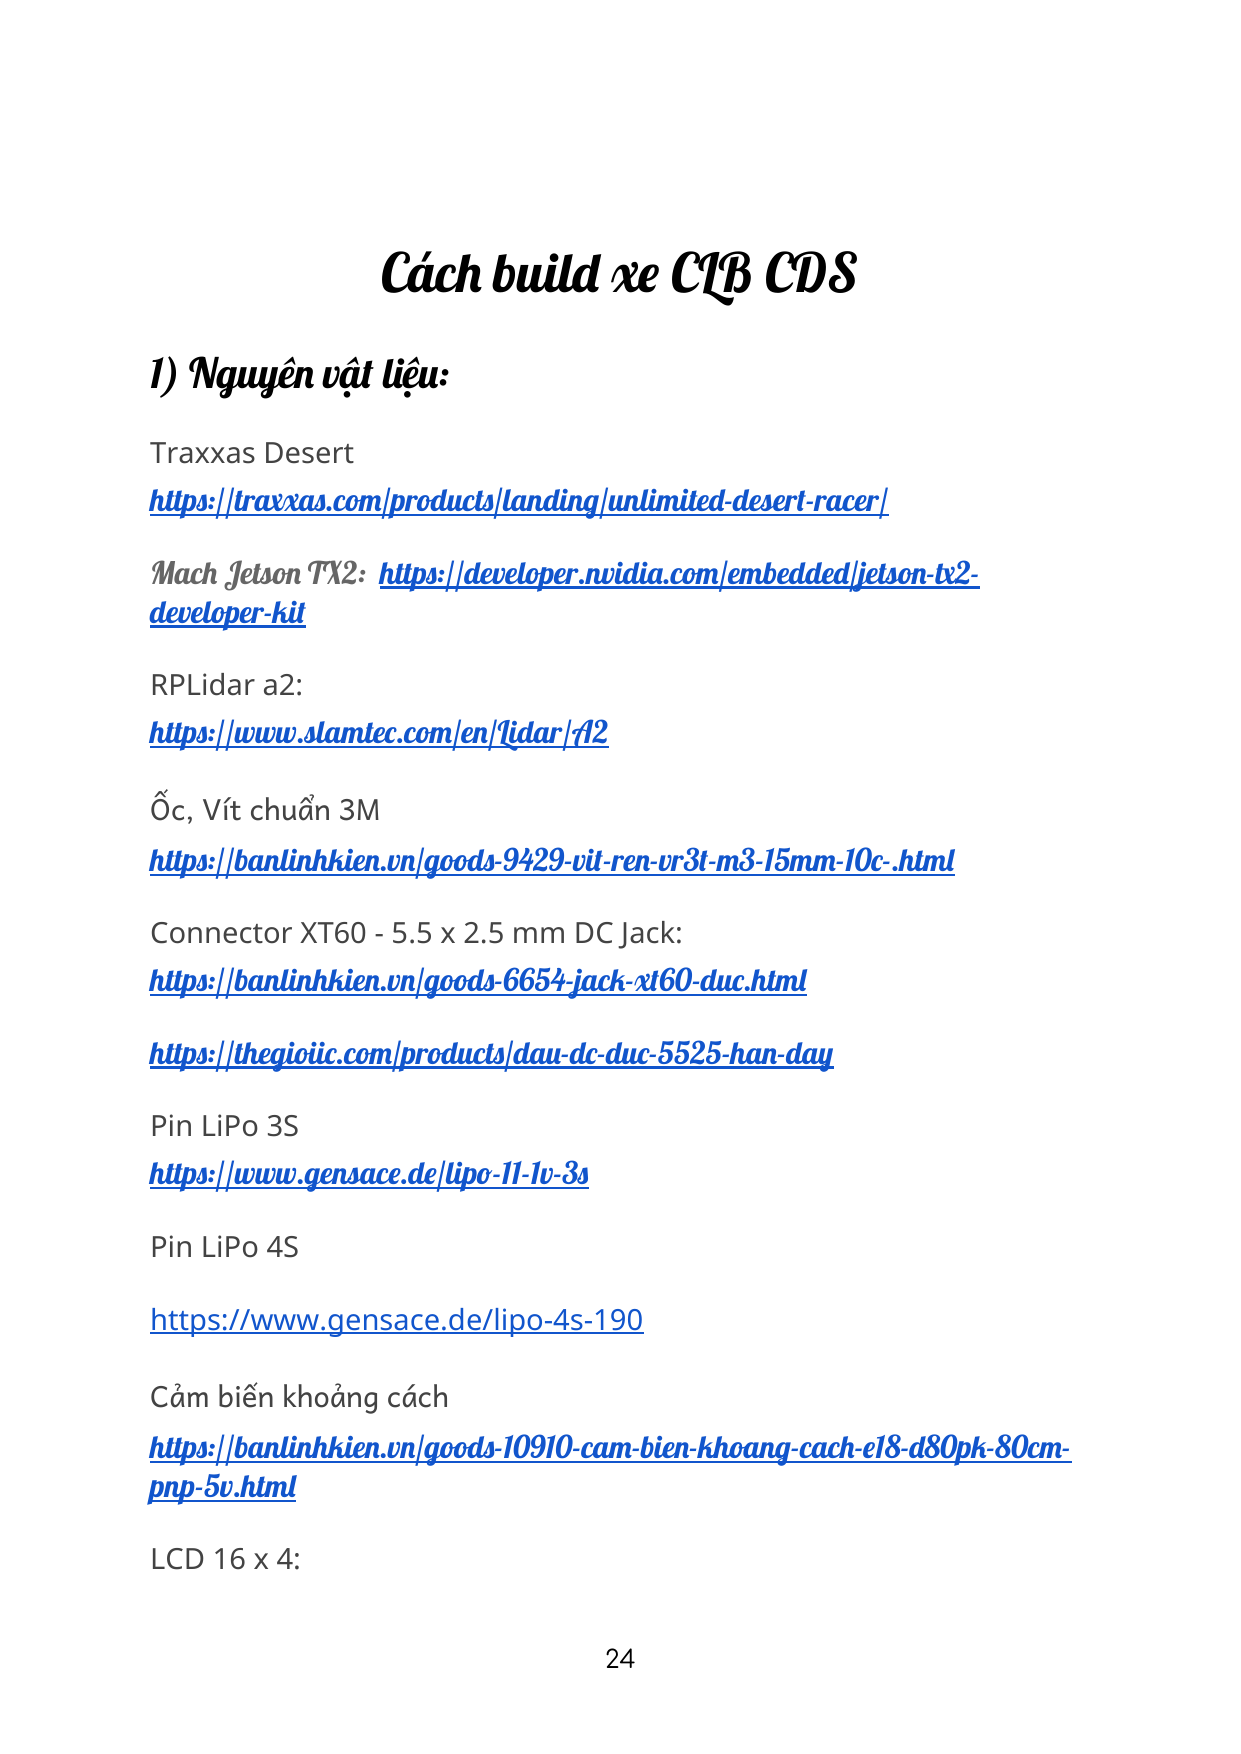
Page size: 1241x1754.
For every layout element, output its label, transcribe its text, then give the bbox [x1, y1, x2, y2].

subtitle LCD 16 x 4: [150, 1539, 1090, 1578]
subtitle https://banlinhkien.vn/goods-6654-jack-xt60-duc.html [150, 961, 1090, 1000]
subtitle Mach Jetson TX2: https://developer.nvidia.com/embedded/jetson-tx2-developer-kit [150, 553, 1090, 631]
subtitle Pin LiPo 4S [150, 1226, 1090, 1266]
subtitle https://banlinhkien.vn/goods-10910-cam-bien-khoang-cach-e18-d80pk-80cm-pnp-5v.html [150, 1427, 1090, 1505]
subtitle Pin LiPo 3S [150, 1105, 1090, 1145]
subtitle 1) Nguyên vật liệu: [150, 347, 1090, 399]
subtitle Connector XT60 - 5.5 x 2.5 mm DC Jack: [150, 913, 1090, 952]
subtitle https://www.gensace.de/lipo-11-1v-3s [150, 1153, 1090, 1192]
subtitle https://banlinhkien.vn/goods-9429-vit-ren-vr3t-m3-15mm-10c-.html [150, 840, 1090, 879]
subtitle https://traxxas.com/products/landing/unlimited-desert-racer/ [150, 481, 1090, 520]
subtitle https://www.slamtec.com/en/Lidar/A2 [150, 712, 1090, 752]
subtitle https://thegioiic.com/products/dau-dc-duc-5525-han-day [150, 1033, 1090, 1072]
subtitle https://www.gensace.de/lipo-4s-190 [150, 1299, 1090, 1338]
subtitle Traxxas Desert [150, 433, 1090, 472]
title Cách build xe CLB CDS [150, 238, 1090, 306]
subtitle RPLidar a2: [150, 664, 1090, 704]
